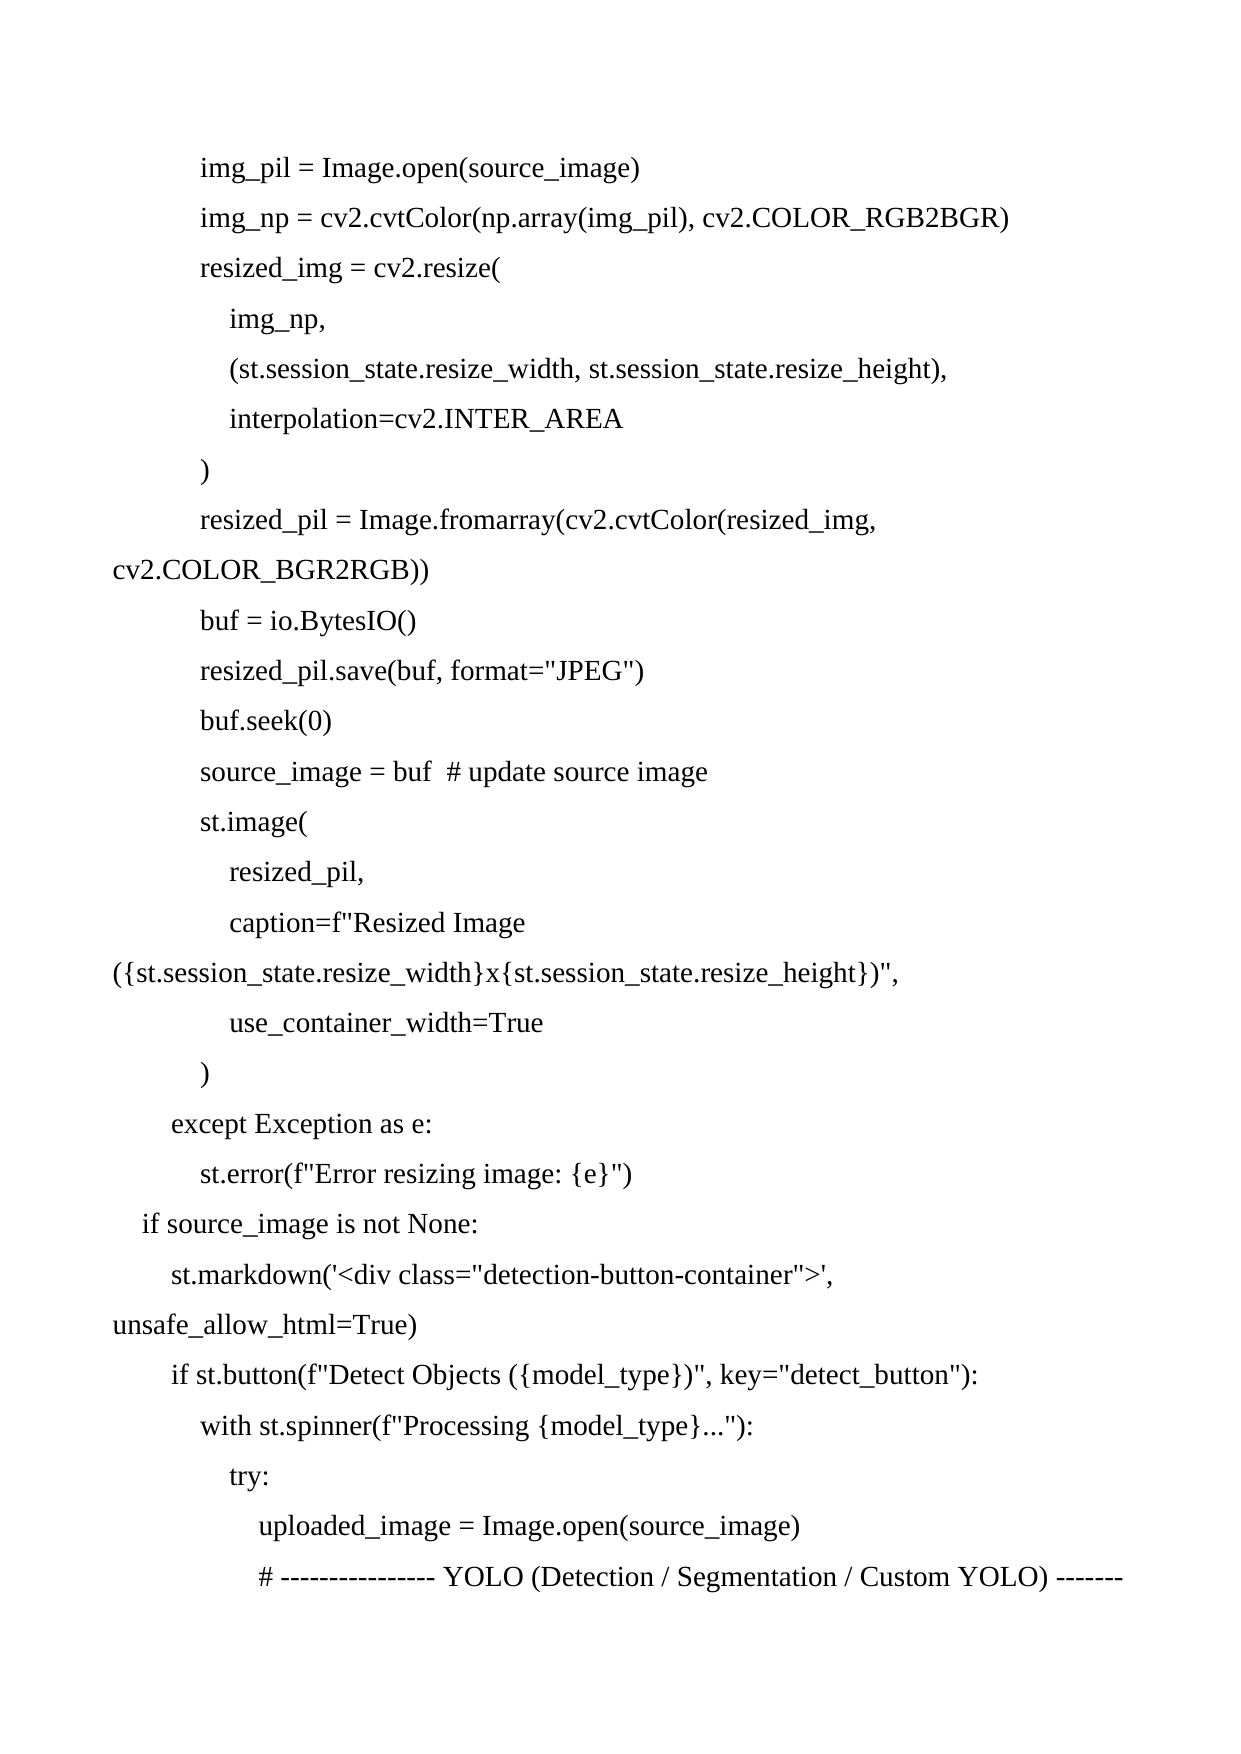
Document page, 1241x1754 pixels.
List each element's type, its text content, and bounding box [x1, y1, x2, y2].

text st.markdown('<div class="detection-button-container">', unsafe_allow_html=True) [112, 1257, 1128, 1341]
text buf = io.BytesIO() [112, 603, 1128, 636]
text img_np, [112, 301, 1128, 334]
text with st.spinner(f"Processing {model_type}..."): [112, 1408, 1128, 1441]
text uploaded_image = Image.open(source_image) [112, 1508, 1128, 1542]
text # ---------------- YOLO (Detection / Segmentation / Custom YOLO) ------- [112, 1559, 1128, 1592]
text try: [112, 1458, 1128, 1492]
text if source_image is not None: [112, 1207, 1128, 1240]
text resized_img = cv2.resize( [112, 251, 1128, 284]
text source_image = buf # update source image [112, 754, 1128, 787]
text buf.seek(0) [112, 703, 1128, 737]
text resized_pil.save(buf, format="JPEG") [112, 653, 1128, 687]
text if st.button(f"Detect Objects ({model_type})", key="detect_button"): [112, 1357, 1128, 1391]
text img_pil = Image.open(source_image) [112, 150, 1128, 183]
text interpolation=cv2.INTER_AREA [112, 402, 1128, 435]
text st.error(f"Error resizing image: {e}") [112, 1156, 1128, 1190]
text except Exception as e: [112, 1106, 1128, 1139]
text ) [112, 452, 1128, 485]
text ) [112, 1056, 1128, 1089]
text resized_pil, [112, 854, 1128, 888]
text resized_pil = Image.fromarray(cv2.cvtColor(resized_img, cv2.COLOR_BGR2RGB)) [112, 502, 1128, 586]
text use_container_width=True [112, 1005, 1128, 1039]
text img_np = cv2.cvtColor(np.array(img_pil), cv2.COLOR_RGB2BGR) [112, 200, 1128, 234]
text (st.session_state.resize_width, st.session_state.resize_height), [112, 351, 1128, 385]
text caption=f"Resized Image ({st.session_state.resize_width}x{st.session_state.resize_height})", [112, 905, 1128, 988]
text st.image( [112, 804, 1128, 838]
